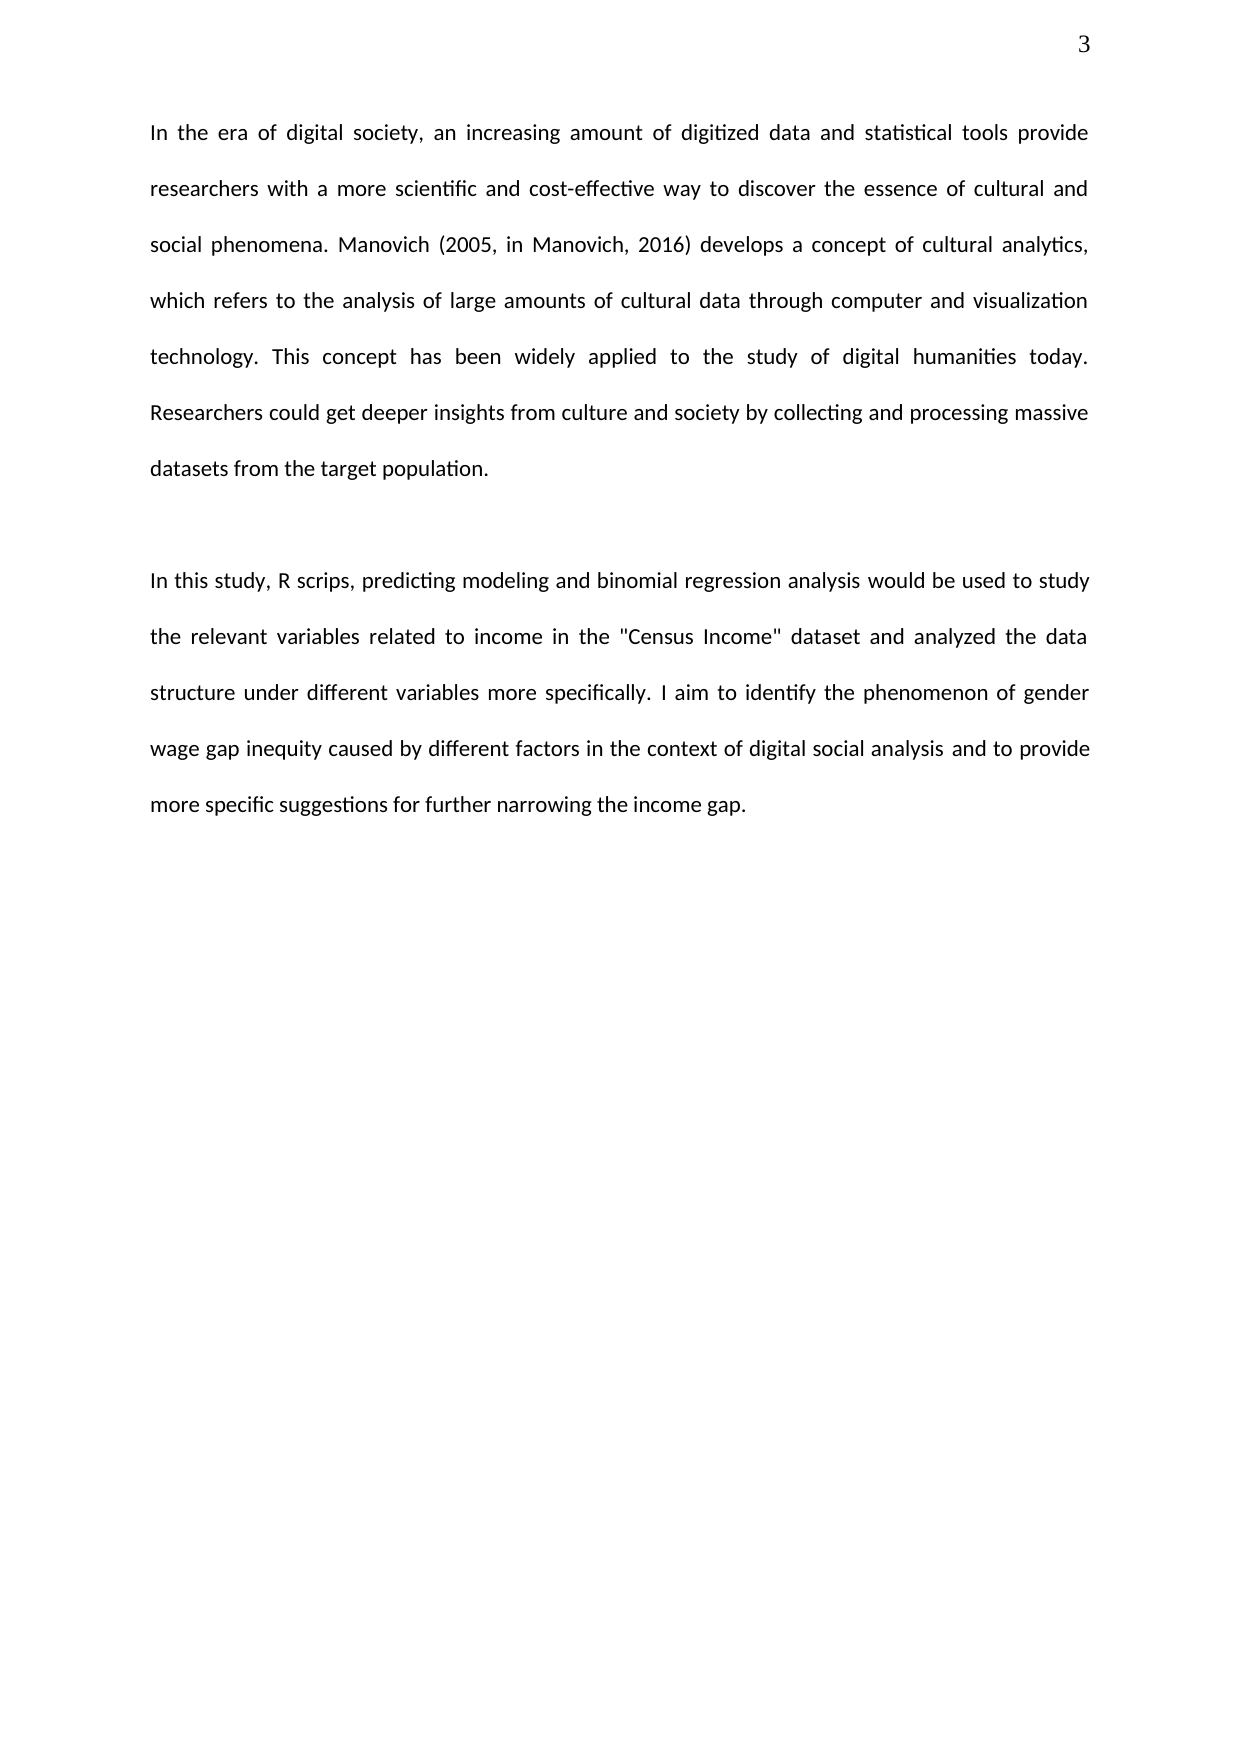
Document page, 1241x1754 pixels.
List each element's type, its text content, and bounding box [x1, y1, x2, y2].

text In this study, R scrips, predicting modeling and binomial regression analysis would be used to study the relevant variables related to income in the "Census Income" dataset and analyzed the data structure under different variables more specifically. I aim to identify the phenomenon of gender wage gap inequity caused by different factors in the context of digital social analysis and to provide more specific suggestions for further narrowing the income gap. [150, 566, 1090, 819]
text In the era of digital society, an increasing amount of digitized data and statistical tools provide researchers with a more scientific and cost-effective way to discover the essence of cultural and social phenomena. Manovich (2005, in Manovich, 2016) develops a concept of cultural analytics, which refers to the analysis of large amounts of cultural data through computer and visualization technology. This concept has been widely applied to the study of digital humanities today. Researchers could get deeper insights from culture and society by collecting and processing massive datasets from the target population. [150, 118, 1090, 482]
